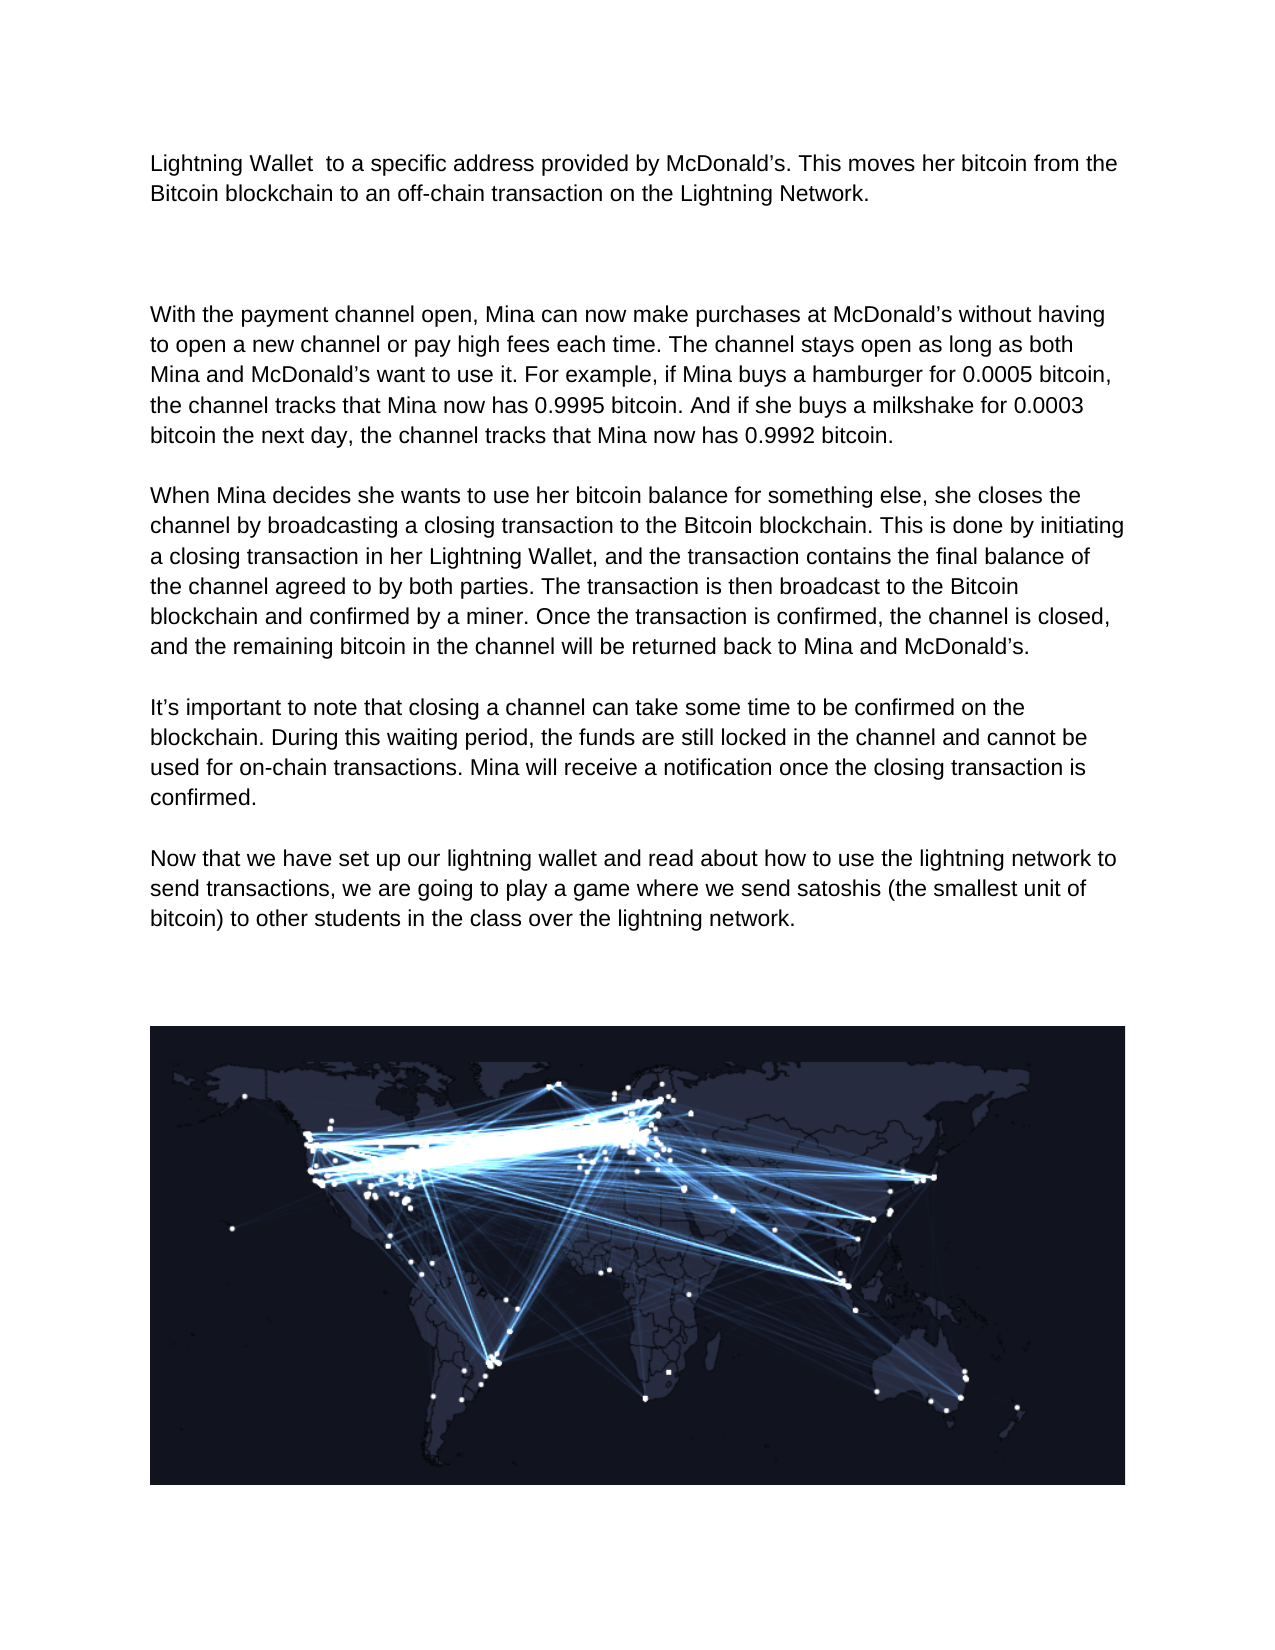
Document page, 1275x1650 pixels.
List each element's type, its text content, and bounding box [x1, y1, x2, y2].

text With the payment channel open, Mina can now make purchases at McDonald’s without having to open a new channel or pay high fees each time. The channel stays open as long as both Mina and McDonald’s want to use it. For example, if Mina buys a hamburger for 0.0005 bitcoin, the channel tracks that Mina now has 0.9995 bitcoin. And if she buys a milkshake for 0.0003 bitcoin the next day, the channel tracks that Mina now has 0.9992 bitcoin. [150, 301, 1125, 448]
text It’s important to note that closing a channel can take some time to be confirmed on the blockchain. During this waiting period, the funds are still locked in the channel and cannot be used for on-chain transactions. Mina will receive a notification once the closing transaction is confirmed. [150, 694, 1125, 811]
picture [150, 1026, 1125, 1485]
text Now that we have set up our lightning wallet and read about how to use the lightning network to send transactions, we are going to play a game where we send satoshis (the smallest unit of bitcoin) to other students in the class over the lightning network. [150, 845, 1125, 932]
text When Mina decides she wants to use her bitcoin balance for something else, she closes the channel by broadcasting a closing transaction to the Bitcoin blockchain. This is done by initiating a closing transaction in her Lightning Wallet, and the transaction contains the final balance of the channel agreed to by both parties. The transaction is then broadcast to the Bitcoin blockchain and confirmed by a miner. Once the transaction is confirmed, the channel is closed, and the remaining bitcoin in the channel will be returned back to Mina and McDonald’s. [150, 482, 1125, 660]
